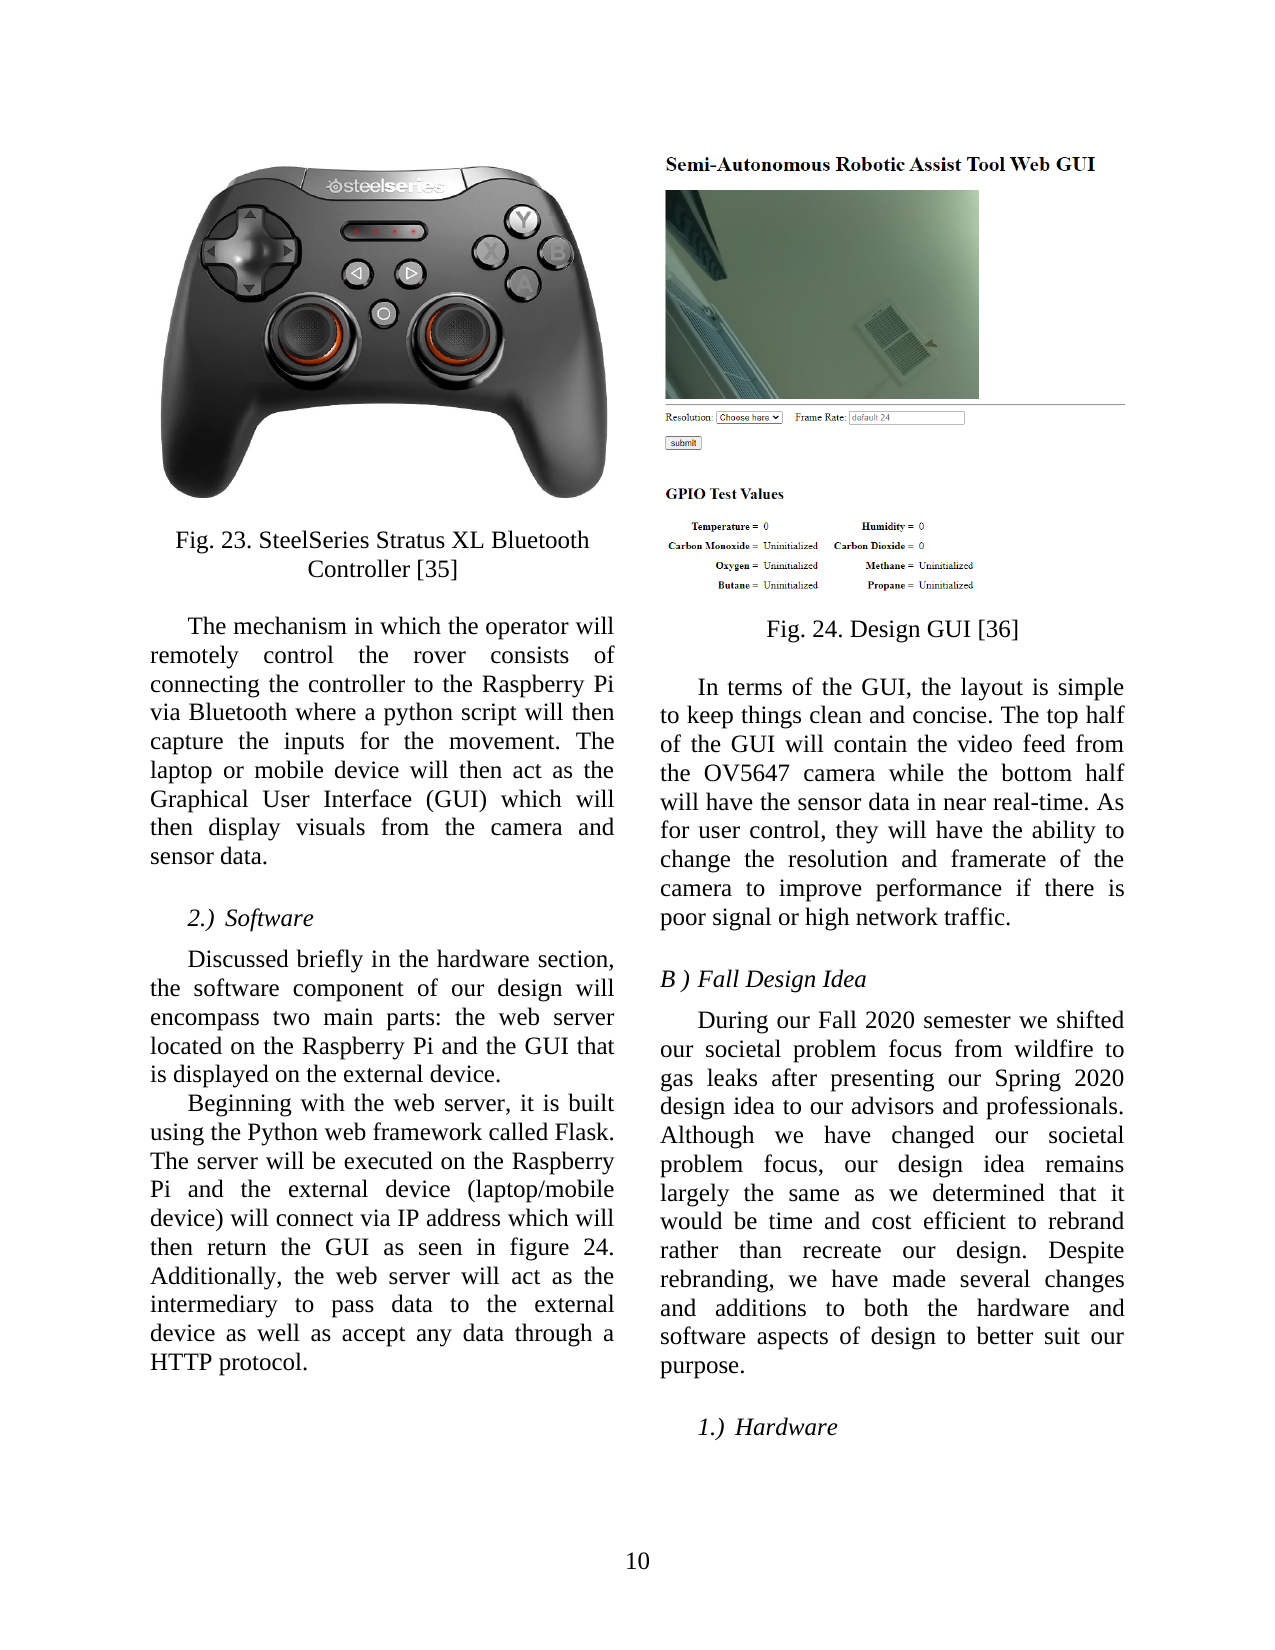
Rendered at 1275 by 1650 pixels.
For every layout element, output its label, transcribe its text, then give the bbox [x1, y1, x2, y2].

text Beginning with the web server, it is built using the Python web framework called Flask. The server will be executed on the Raspberry Pi and the external device (laptop/mobile device) will connect via IP address which will then return the GUI as seen in figure 24. Additionally, the web server will act as the intermediary to pass data to the external device as well as accept any data through a HTTP protocol. [150, 1088, 615, 1376]
picture [660, 150, 1125, 615]
text Fig. 24. Design GUI [660, 615, 1125, 643]
picture [150, 150, 615, 525]
text The mechanism in which the operator will remotely control the rover consists of connecting the controller to the Raspberry Pi via Bluetooth where a python script will then capture the inputs for the movement. The laptop or mobile device will then act as the Graphical User Interface (GUI) which will then display visuals from the camera and sensor data. [150, 611, 615, 870]
list Fall Design Idea [660, 964, 1125, 993]
list Software [187, 903, 615, 932]
text During our Fall 2020 semester we shifted our societal problem focus from wildfire to gas leaks after presenting our Spring 2020 design idea to our advisors and professionals. Although we have changed our societal problem focus, our design idea remains largely the same as we determined that it would be time and cost efficient to rebrand rather than recreate our design. Despite rebranding, we have made several changes and additions to both the hardware and software aspects of design to better suit our purpose. [660, 1005, 1125, 1379]
list Hardware [697, 1412, 1125, 1441]
text Discussed briefly in the hardware section, the software component of our design will encompass two main parts: the web server located on the Raspberry Pi and the GUI that is displayed on the external device. [150, 944, 615, 1088]
text In terms of the GUI, the layout is simple to keep things clean and concise. The top half of the GUI will contain the video feed from the OV5647 camera while the bottom half will have the sensor data in near real-time. As for user control, they will have the ability to change the resolution and framerate of the camera to improve performance if there is poor signal or high network traffic. [660, 672, 1125, 931]
text Fig. 23. SteelSeries Stratus XL Bluetooth Controller [150, 525, 615, 582]
